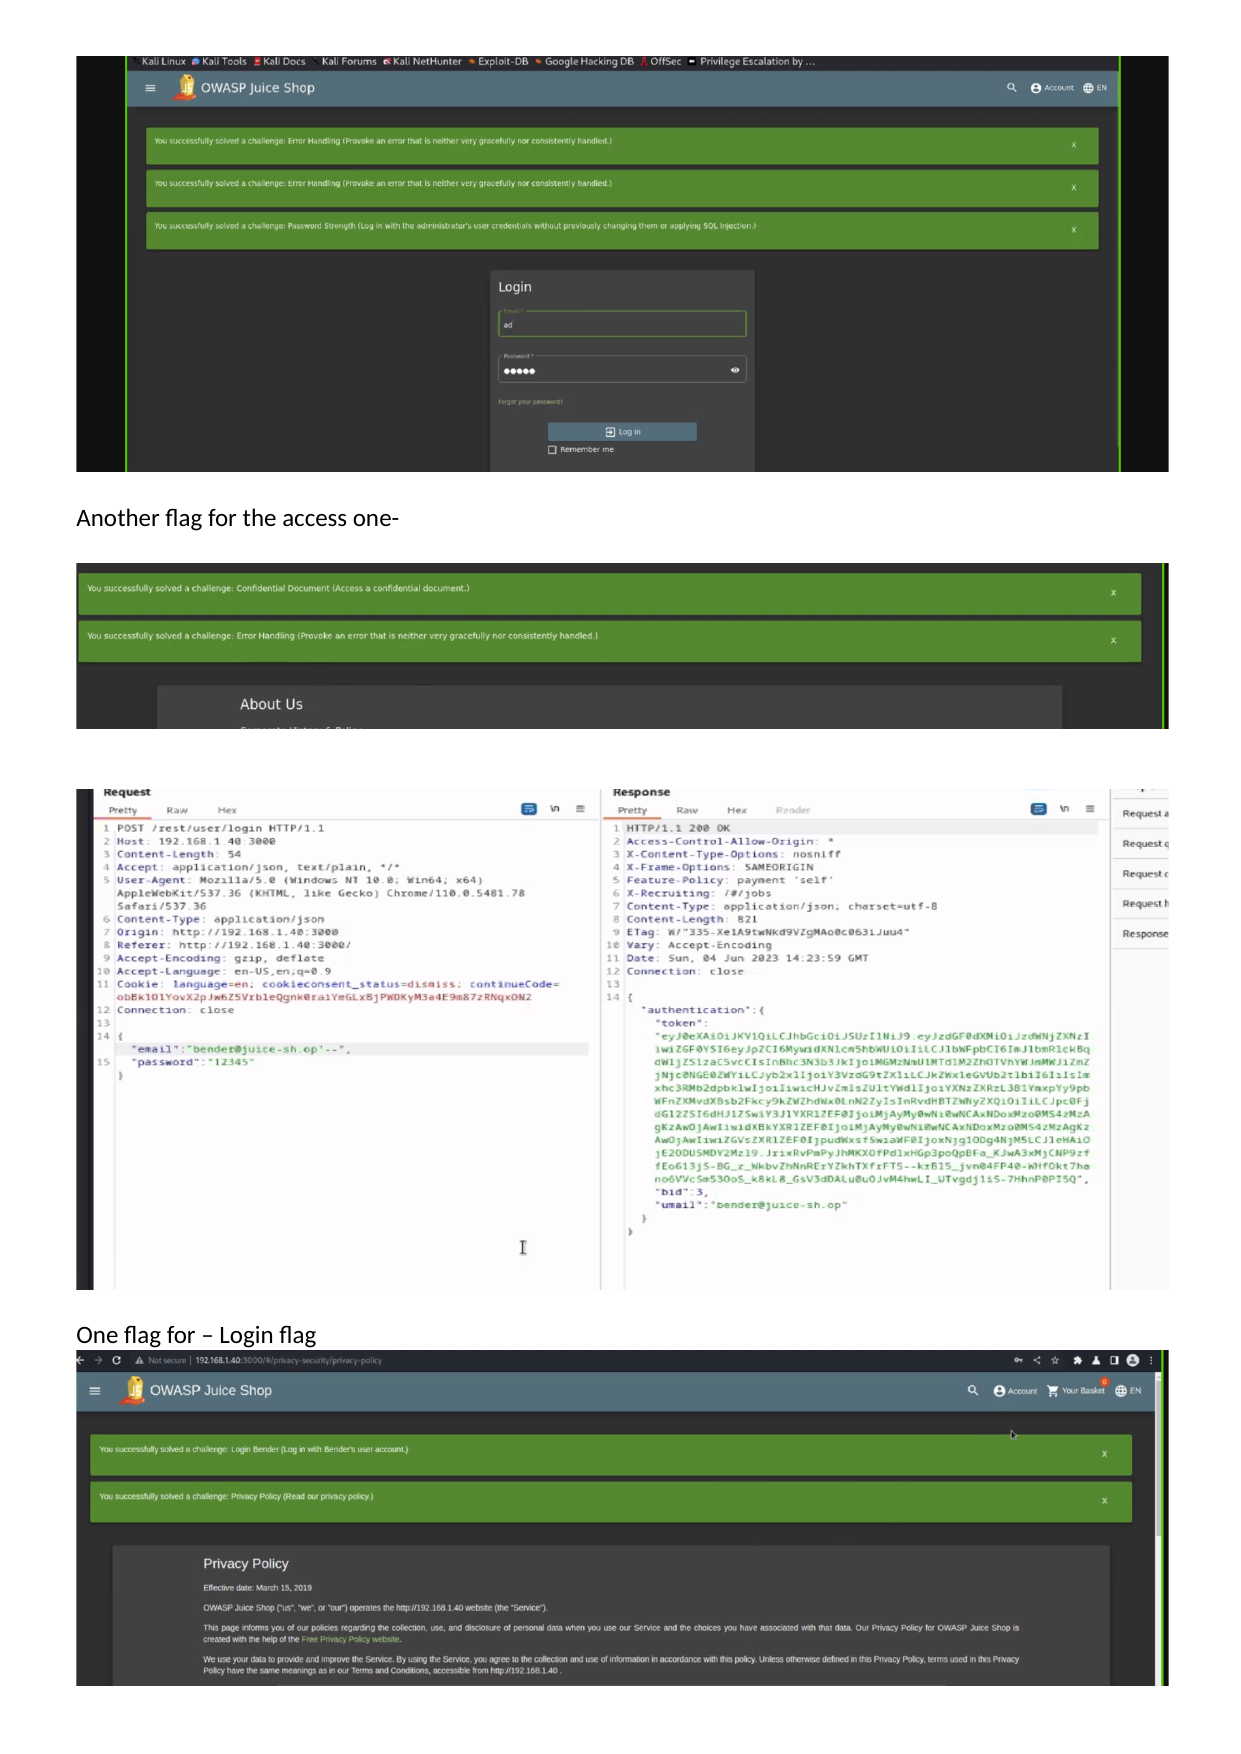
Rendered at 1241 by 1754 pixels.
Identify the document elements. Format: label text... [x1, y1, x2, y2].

picture [76, 1350, 1169, 1686]
picture [76, 56, 1169, 472]
picture [76, 789, 1169, 1290]
text Another flag for the access one- [76, 502, 1169, 533]
picture [76, 563, 1169, 729]
text One flag for – Login flag [76, 1320, 1169, 1350]
